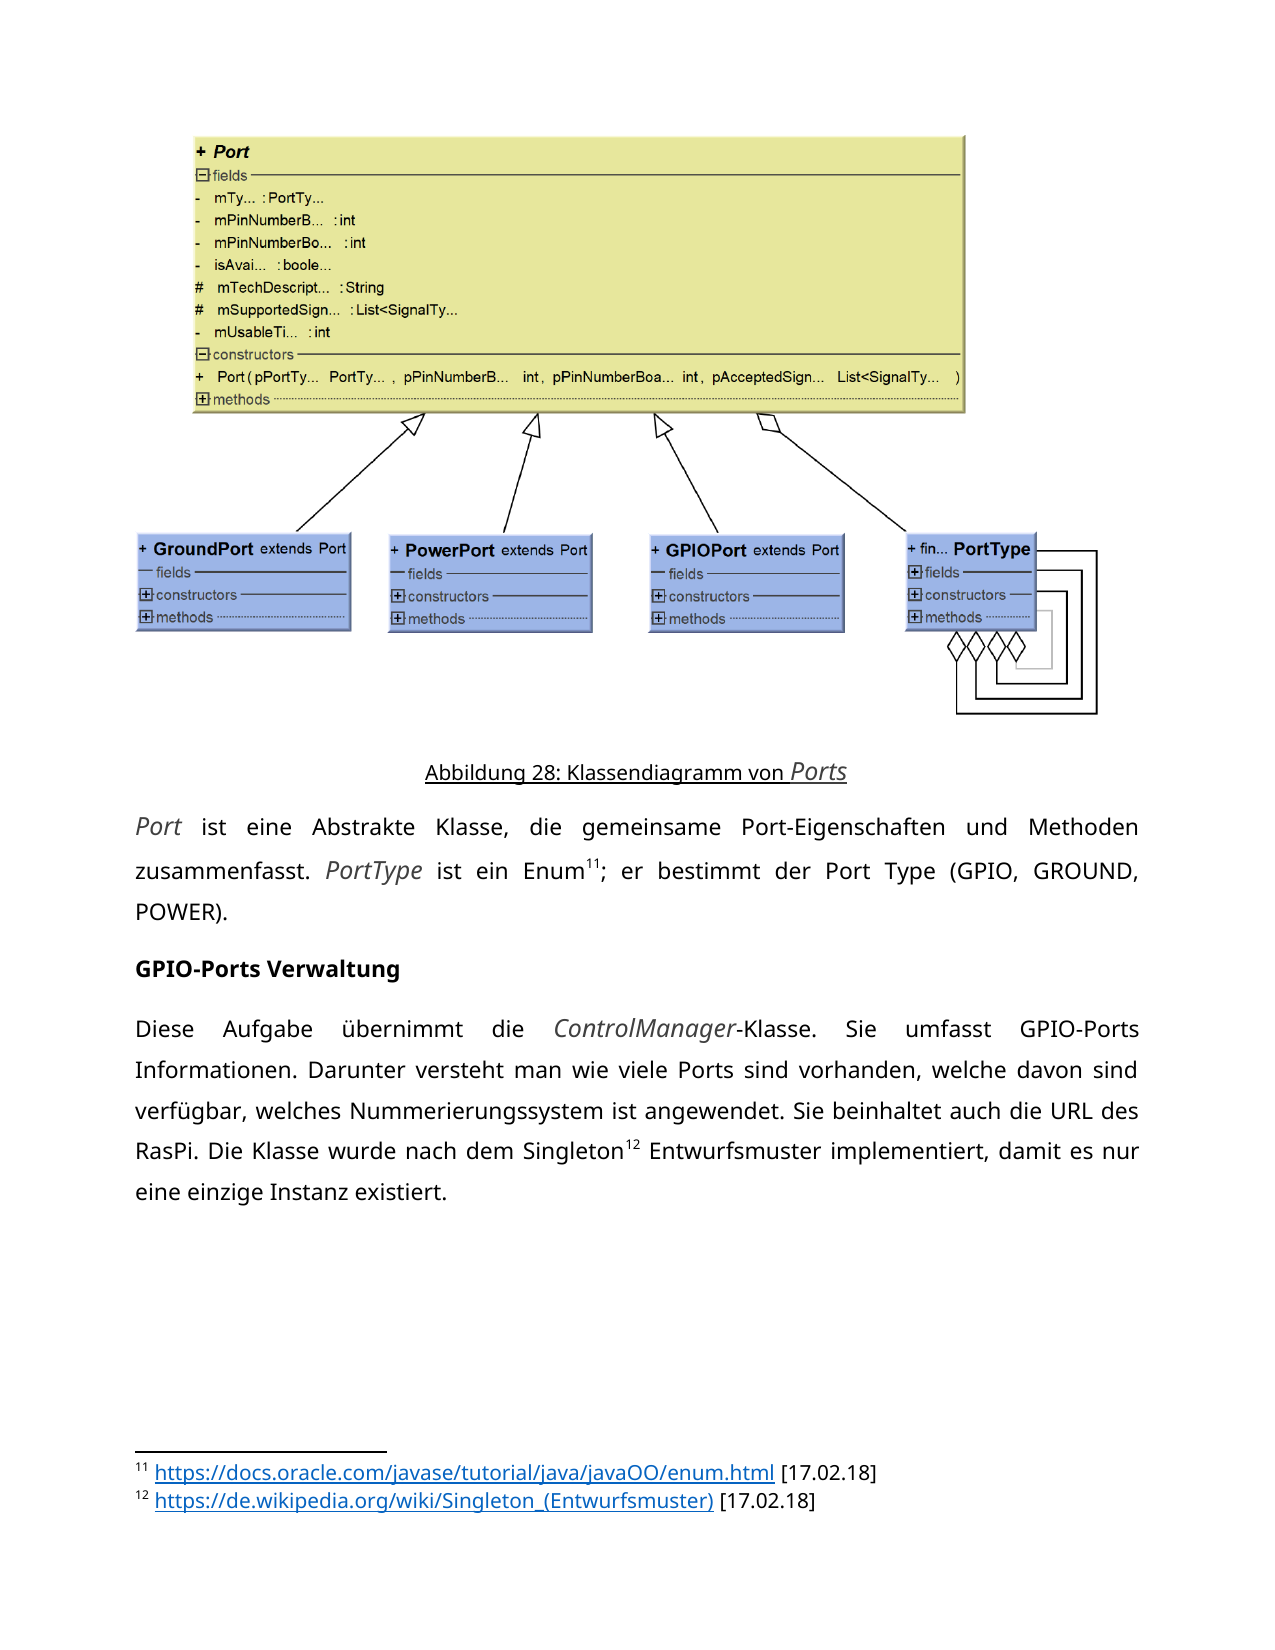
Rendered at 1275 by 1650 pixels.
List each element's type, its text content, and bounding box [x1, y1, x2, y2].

text GPIO-Ports Verwaltung [135, 953, 1140, 984]
text Diese Aufgabe übernimmt die ControlManager-Klasse. Sie umfasst GPIO-Ports Informationen. Darunter versteht man wie viele Ports sind vorhanden, welche davon sind verfügbar, welches Nummerierungssystem ist angewendet. Sie beinhaltet auch die URL des RasPi. Die Klasse wurde nach dem Singleton Entwurfsmuster implementiert, damit es nur eine einzige Instanz existiert. [135, 1011, 1140, 1207]
text Port ist eine Abstrakte Klasse, die gemeinsame Port-Eigenschaften und Methoden zusammenfasst. PortType ist ein Enum; er bestimmt der Port Type (GPIO, GROUND, POWER). [135, 808, 1140, 927]
picture [135, 135, 1110, 728]
text Abbildung 28: Klassendiagramm von Ports [135, 753, 1140, 787]
